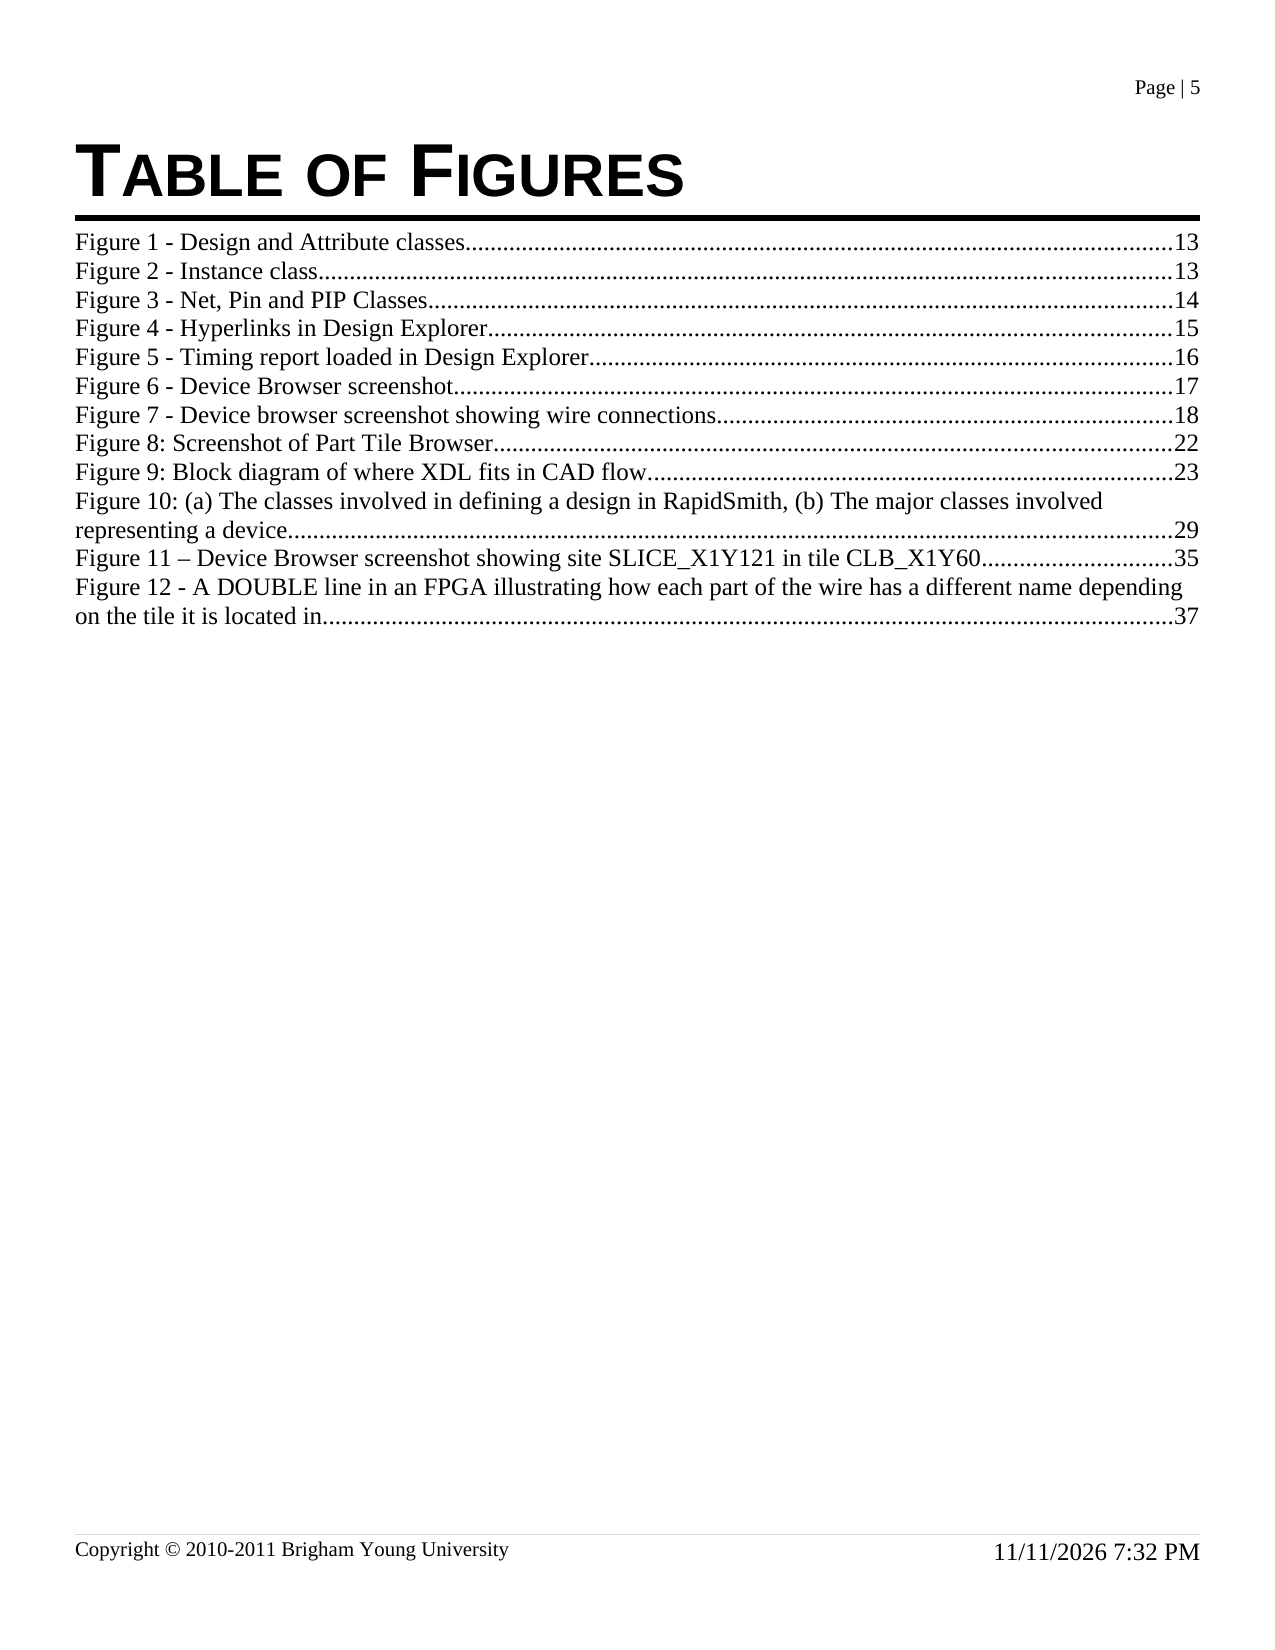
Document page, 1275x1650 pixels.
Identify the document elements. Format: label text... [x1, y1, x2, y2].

text Figure 12 - A DOUBLE line in an FPGA illustrating how each part of the wire has a different name depending on the tile it is located in. 37 [75, 572, 1200, 630]
text Figure 6 - Device Browser screenshot 17 [75, 371, 1200, 400]
text Figure 9: Block diagram of where XDL fits in CAD flow. 23 [75, 457, 1200, 486]
text Figure 7 - Device browser screenshot showing wire connections 18 [75, 400, 1200, 428]
text Figure 4 - Hyperlinks in Design Explorer 15 [75, 313, 1200, 342]
text Figure 3 - Net, Pin and PIP Classes 14 [75, 285, 1200, 313]
text Figure 5 - Timing report loaded in Design Explorer 16 [75, 342, 1200, 371]
text Figure 8: Screenshot of Part Tile Browser 22 [75, 428, 1200, 457]
subtitle Table of Figures [75, 126, 1200, 215]
text Figure 11 – Device Browser screenshot showing site SLICE_X1Y121 in tile CLB_X1Y60 35 [75, 543, 1200, 572]
text Figure 10: (a) The classes involved in defining a design in RapidSmith, (b) The major classes involved representing a device. 29 [75, 486, 1200, 543]
text Figure 1 - Design and Attribute classes 13 [75, 227, 1200, 256]
text Figure 2 - Instance class 13 [75, 256, 1200, 285]
